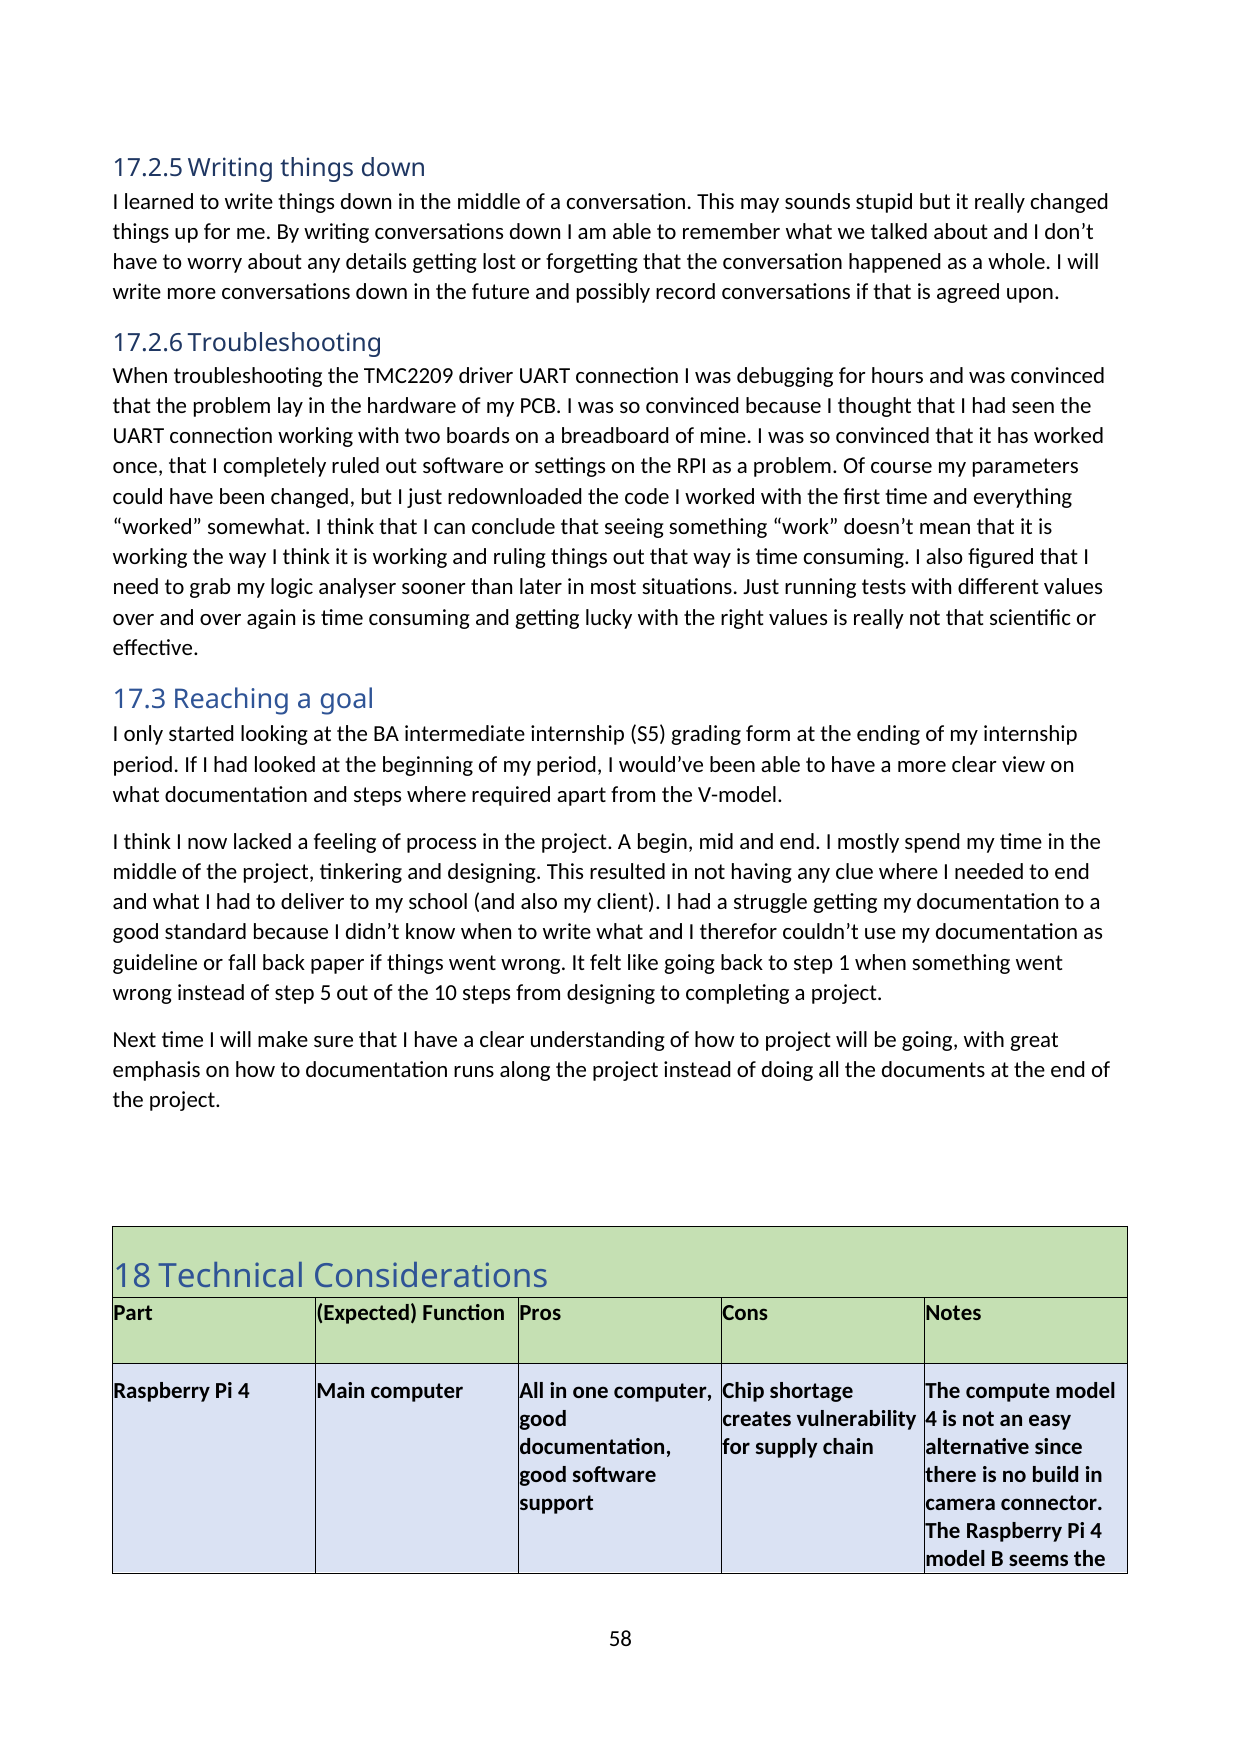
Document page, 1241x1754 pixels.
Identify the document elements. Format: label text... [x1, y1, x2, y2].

table_header Technical Considerations [113, 1227, 570, 1297]
table_cell Main computer [316, 1364, 518, 1572]
text I think I now lacked a feeling of process in the project. A begin, mid and end. I mostly spend my time in the middle of the project, tinkering and designing. This resulted in not having any clue where I needed to end and what I had to deliver to my school (and also my client). I had a struggle getting my documentation to a good standard because I didn’t know when to write what and I therefor couldn’t use my documentation as guideline or fall back paper if things went wrong. It felt like going back to step 1 when something went wrong instead of step 5 out of the 10 steps from designing to completing a project. [112, 827, 1128, 1006]
table_cell Cons [722, 1298, 924, 1363]
subtitle Reaching a goal [112, 680, 1128, 717]
table_header [789, 1227, 1127, 1297]
table_header [570, 1227, 789, 1297]
table_cell Raspberry Pi 4 [113, 1364, 315, 1572]
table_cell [722, 1364, 924, 1572]
table_cell Pros [519, 1298, 721, 1363]
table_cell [925, 1364, 1127, 1572]
text When troubleshooting the TMC2209 driver UART connection I was debugging for hours and was convinced that the problem lay in the hardware of my PCB. I was so convinced because I thought that I had seen the UART connection working with two boards on a breadboard of mine. I was so convinced that it has worked once, that I completely ruled out software or settings on the RPI as a problem. Of course my parameters could have been changed, but I just redownloaded the code I worked with the first time and everything “worked” somewhat. I think that I can conclude that seeing something “work” doesn’t mean that it is working the way I think it is working and ruling things out that way is time consuming. I also figured that I need to grab my logic analyser sooner than later in most situations. Just running tests with different values over and over again is time consuming and getting lucky with the right values is really not that scientific or effective. [112, 361, 1128, 661]
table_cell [519, 1364, 721, 1572]
subtitle Troubleshooting [112, 324, 1128, 358]
table_cell Notes [925, 1298, 1127, 1363]
text I only started looking at the BA intermediate internship (S5) grading form at the ending of my internship period. If I had looked at the beginning of my period, I would’ve been able to have a more clear view on what documentation and steps where required apart from the V-model. [112, 719, 1128, 808]
table_cell (Expected) Function [316, 1298, 518, 1363]
text I learned to write things down in the middle of a conversation. This may sounds stupid but it really changed things up for me. By writing conversations down I am able to remember what we talked about and I don’t have to worry about any details getting lost or forgetting that the conversation happened as a whole. I will write more conversations down in the future and possibly record conversations if that is agreed upon. [112, 187, 1128, 305]
text Next time I will make sure that I have a clear understanding of how to project will be going, with great emphasis on how to documentation runs along the project instead of doing all the documents at the end of the project. [112, 1025, 1128, 1113]
table_cell Part [113, 1298, 315, 1363]
subtitle Writing things down [112, 150, 1128, 184]
